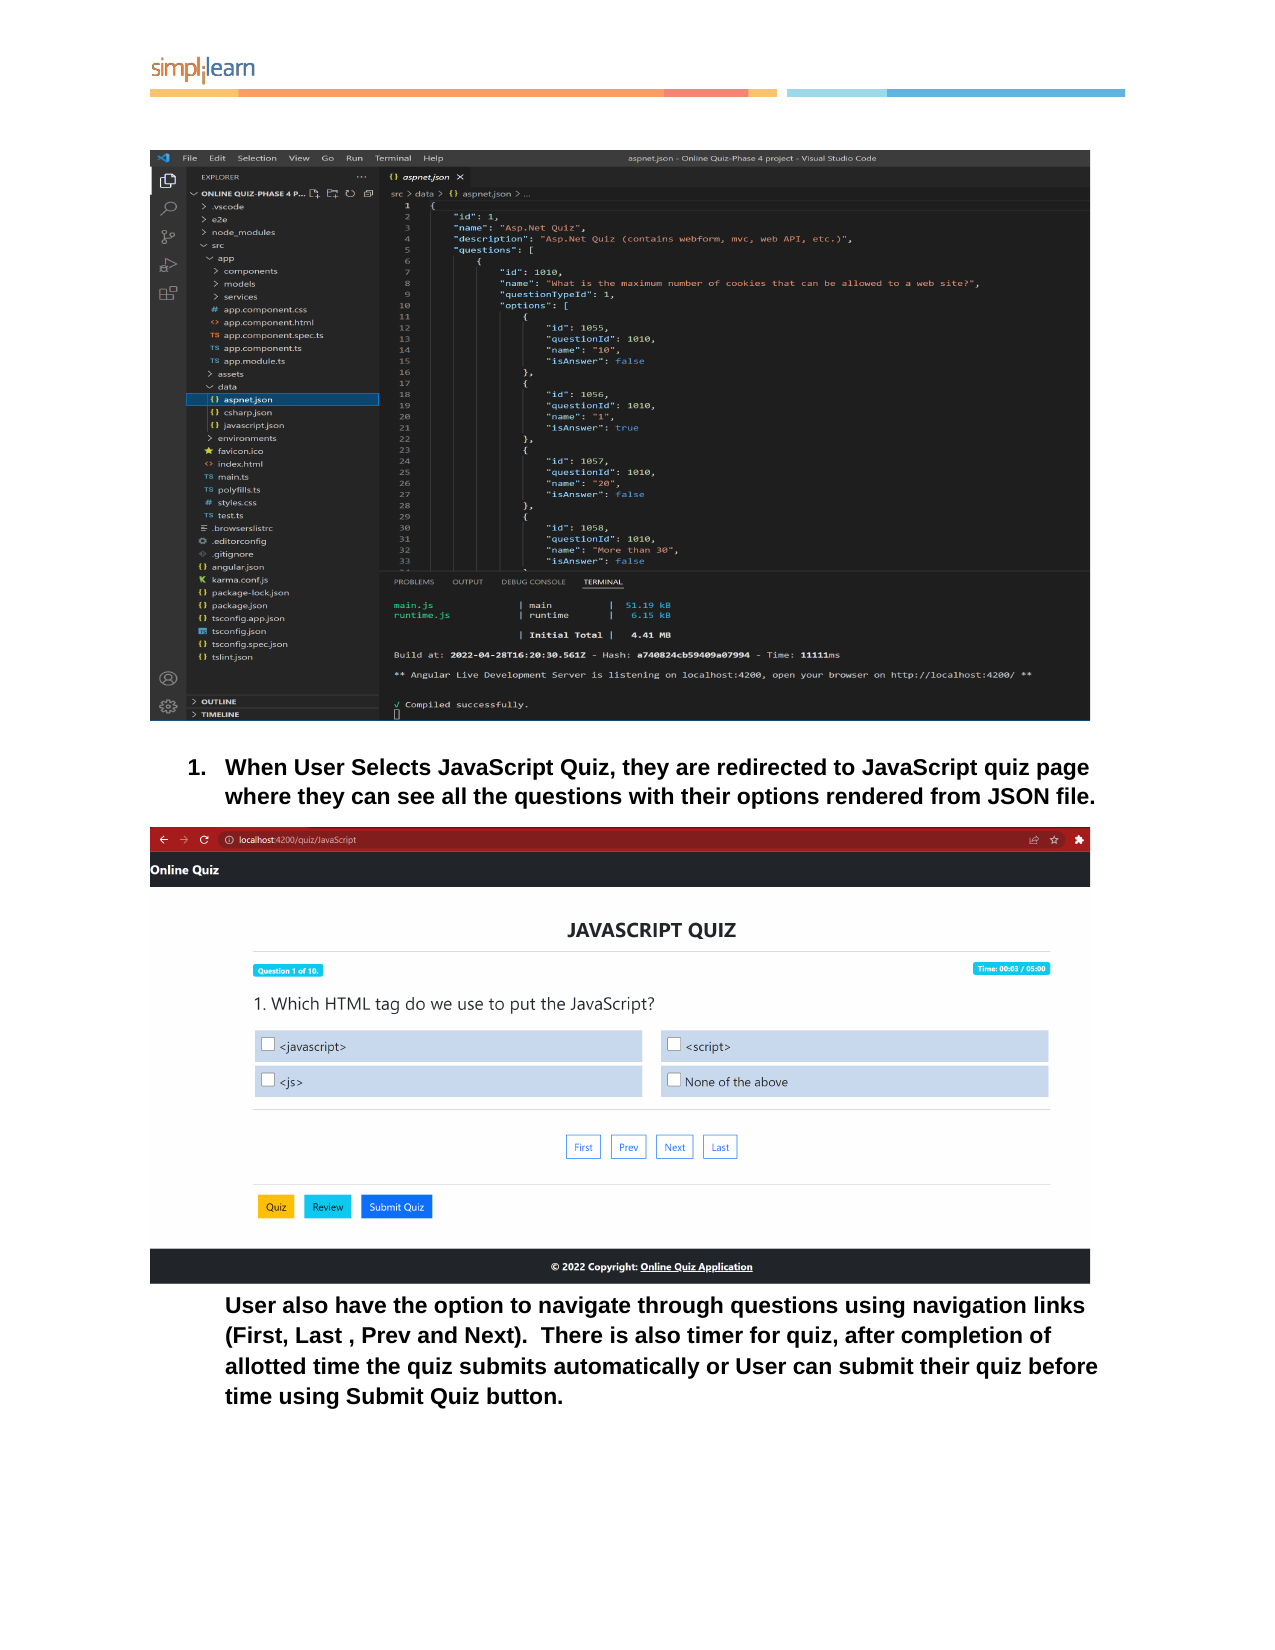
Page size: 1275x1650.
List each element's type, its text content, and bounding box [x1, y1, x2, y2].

list User also have the option to navigate through questions using navigation links (First, Last , Prev and Next). There is also timer for quiz, after completion of allotted time the quiz submits automatically or User can submit their quiz before time using Submit Quiz button. [225, 1292, 1125, 1409]
picture [150, 52, 1125, 97]
picture [150, 827, 1091, 1289]
list When User Selects JavaScript Quiz, they are redirected to JavaScript quiz page where they can see all the questions with their options rendered from JSON file. [187, 754, 1125, 809]
picture [150, 150, 1091, 721]
